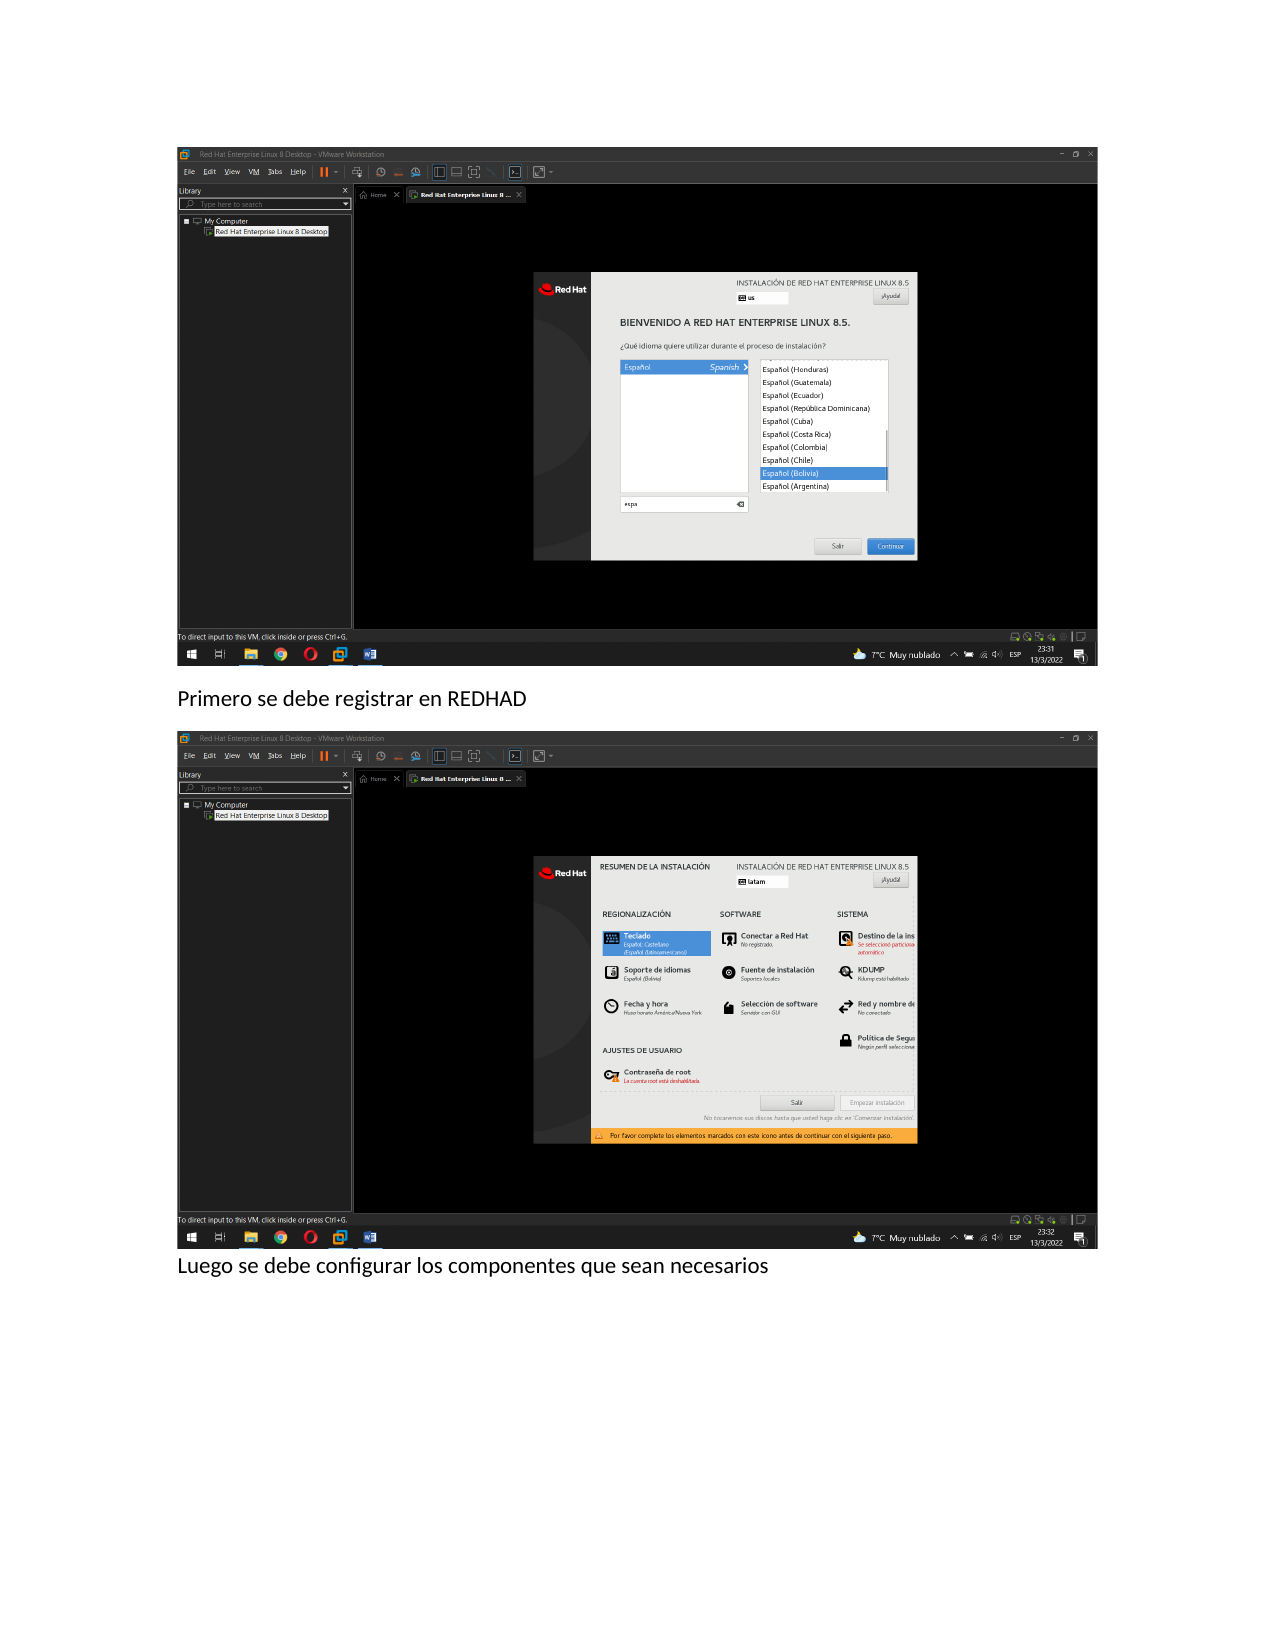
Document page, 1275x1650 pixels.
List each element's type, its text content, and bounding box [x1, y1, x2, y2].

text Luego se debe configurar los componentes que sean necesarios [177, 1249, 1098, 1279]
text Primero se debe registrar en REDHAD [177, 684, 1098, 712]
picture [177, 147, 1098, 666]
picture [177, 731, 1098, 1249]
